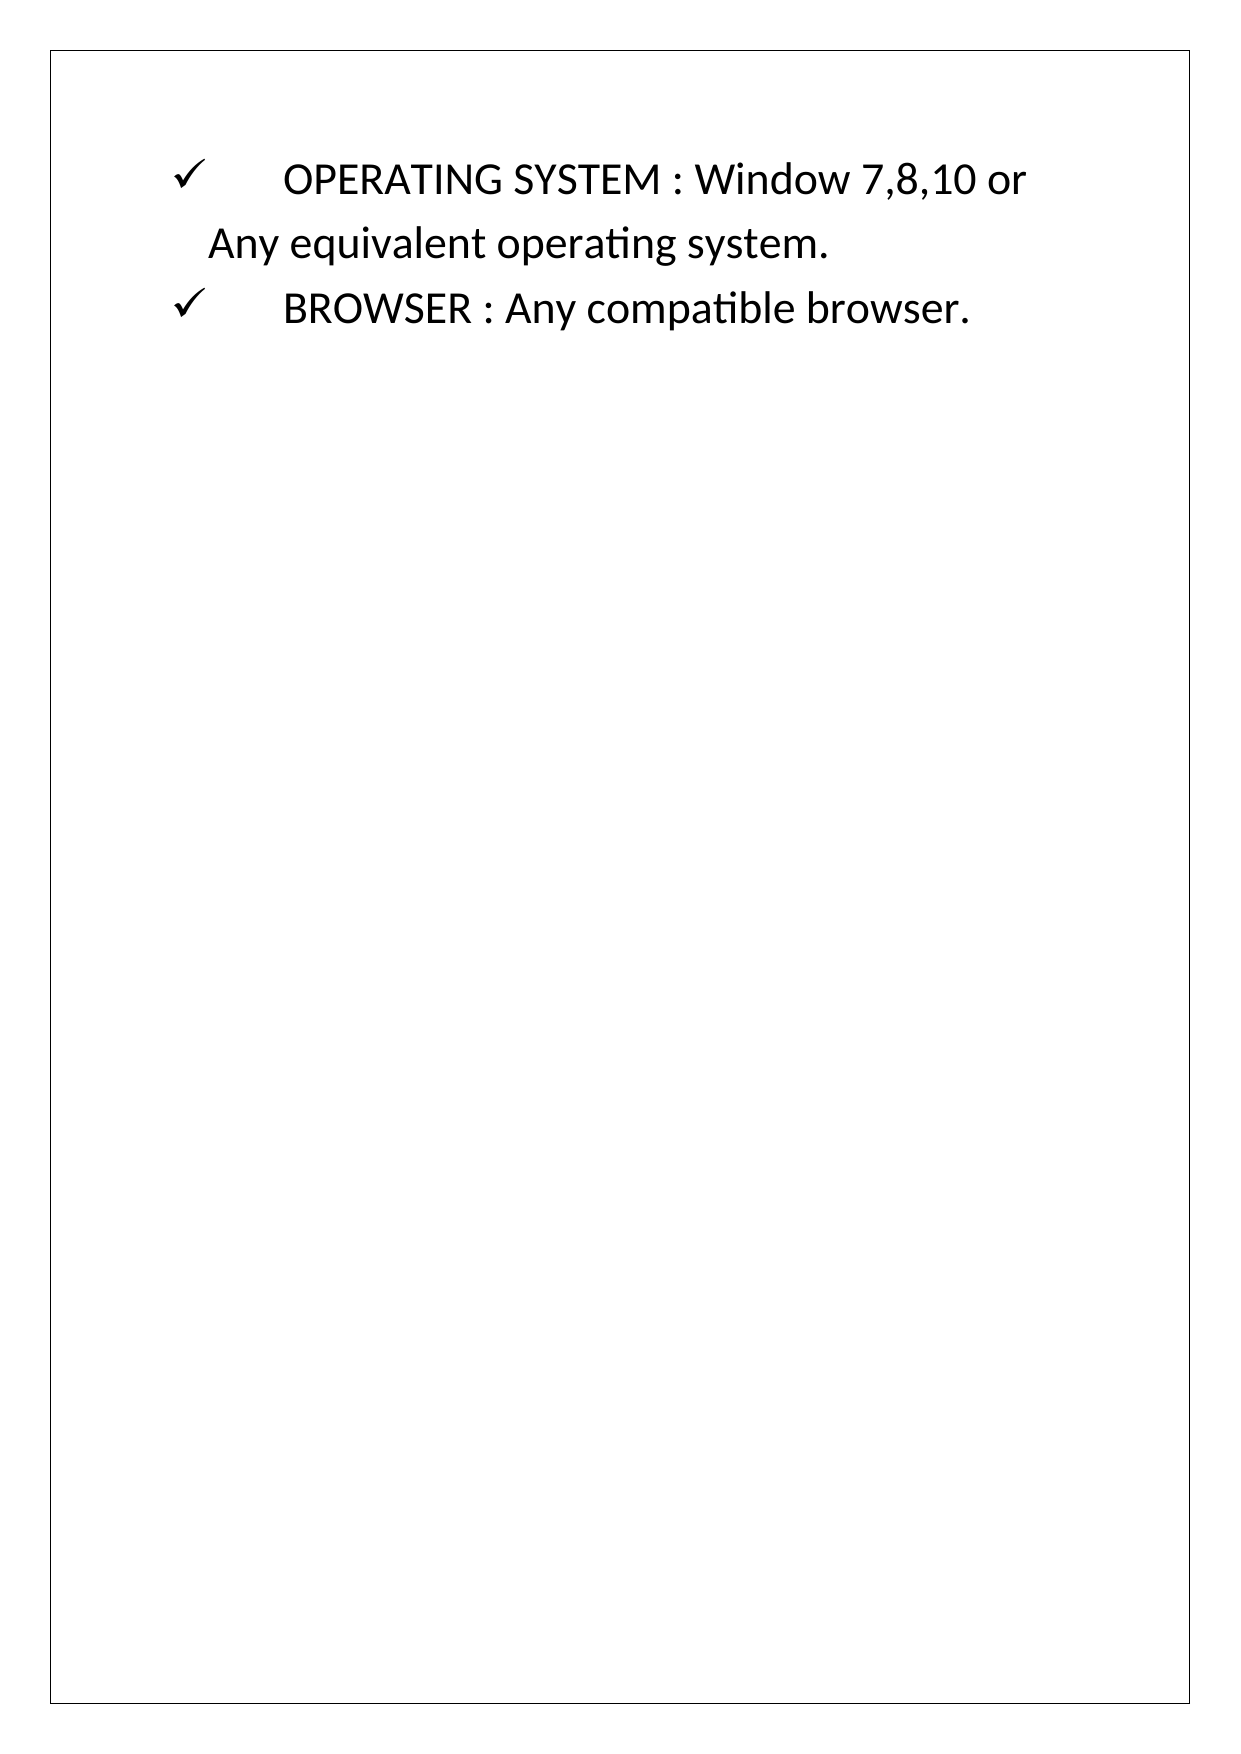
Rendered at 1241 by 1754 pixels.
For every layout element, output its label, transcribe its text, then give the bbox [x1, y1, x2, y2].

list BROWSER : Any compatible browser. [170, 278, 1090, 334]
list OPERATING SYSTEM : Window 7,8,10 or Any equivalent operating system. [170, 150, 1090, 270]
